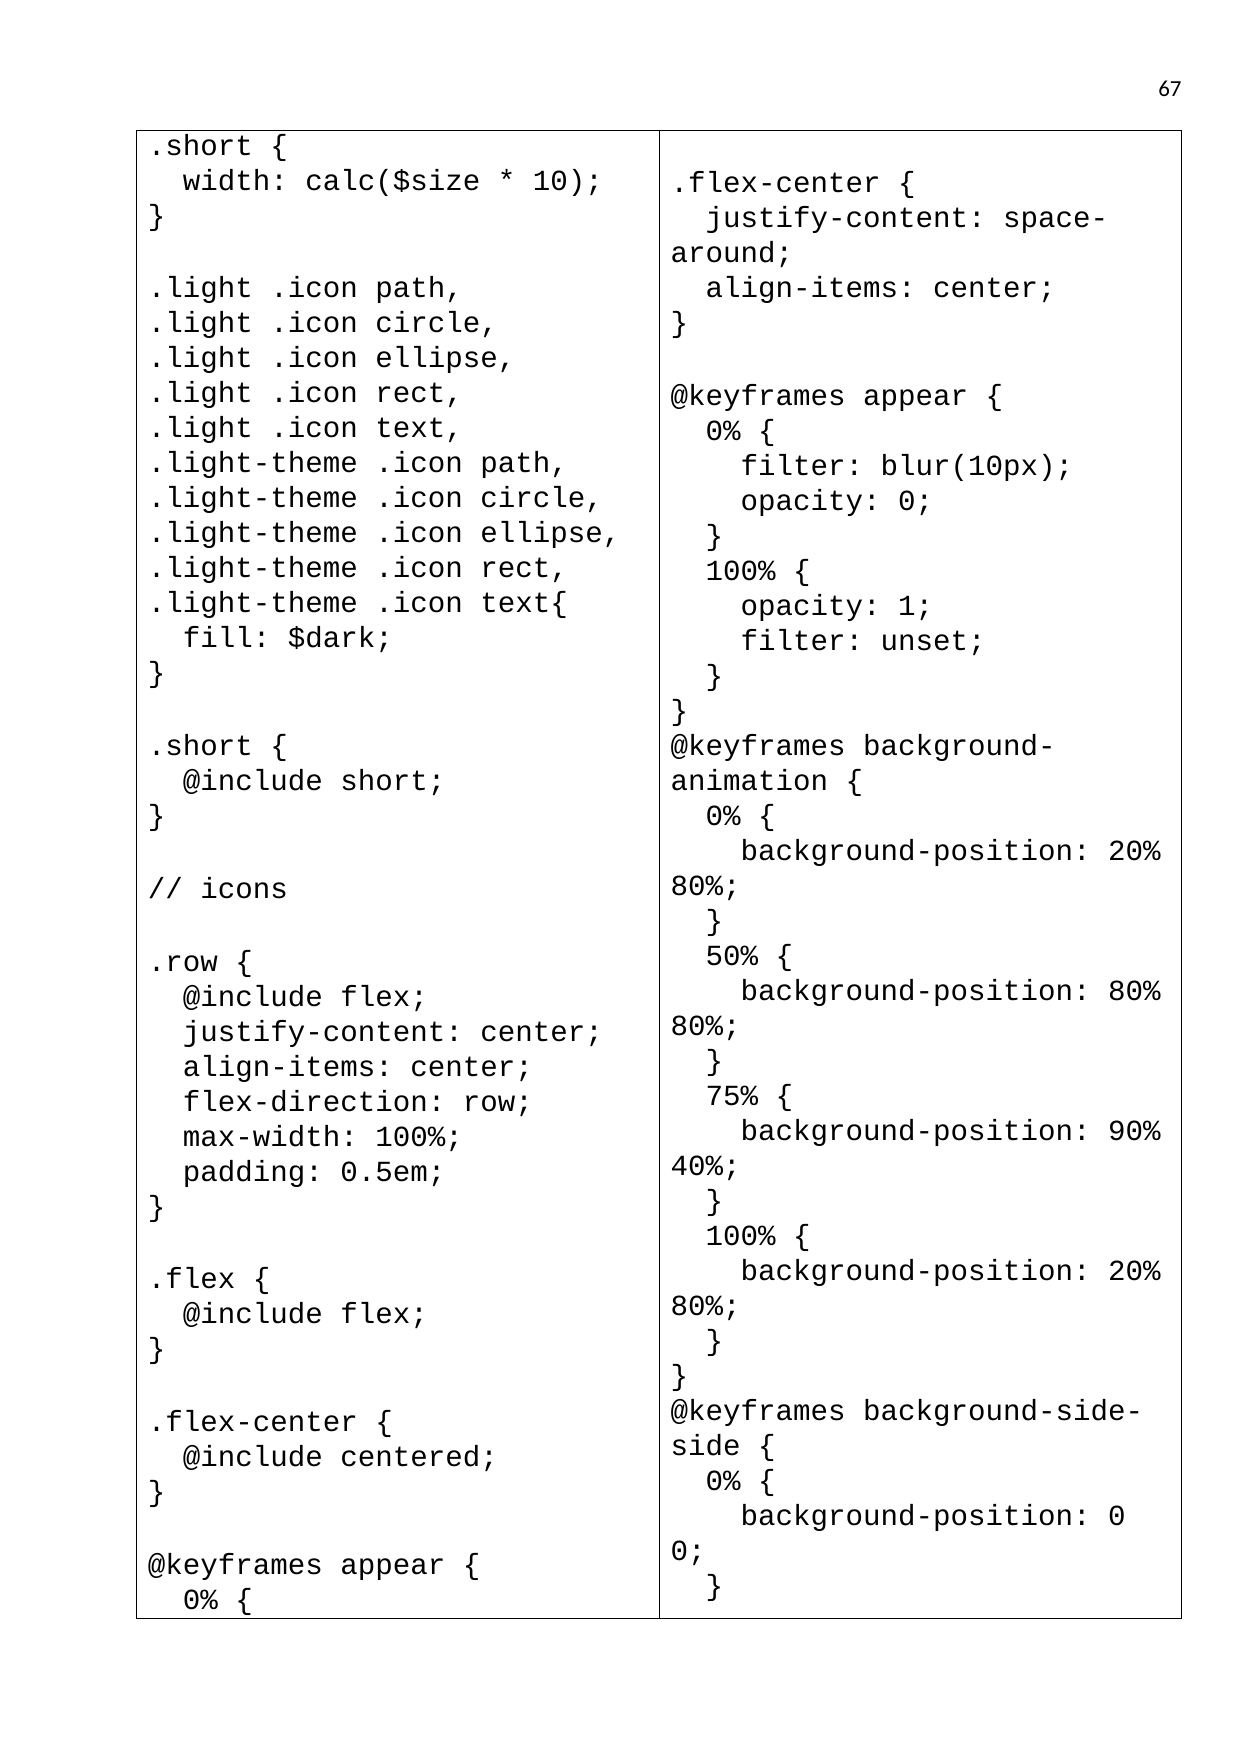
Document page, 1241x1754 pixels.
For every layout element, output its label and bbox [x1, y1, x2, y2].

table_header [660, 131, 1181, 1618]
table_header [137, 131, 659, 1618]
